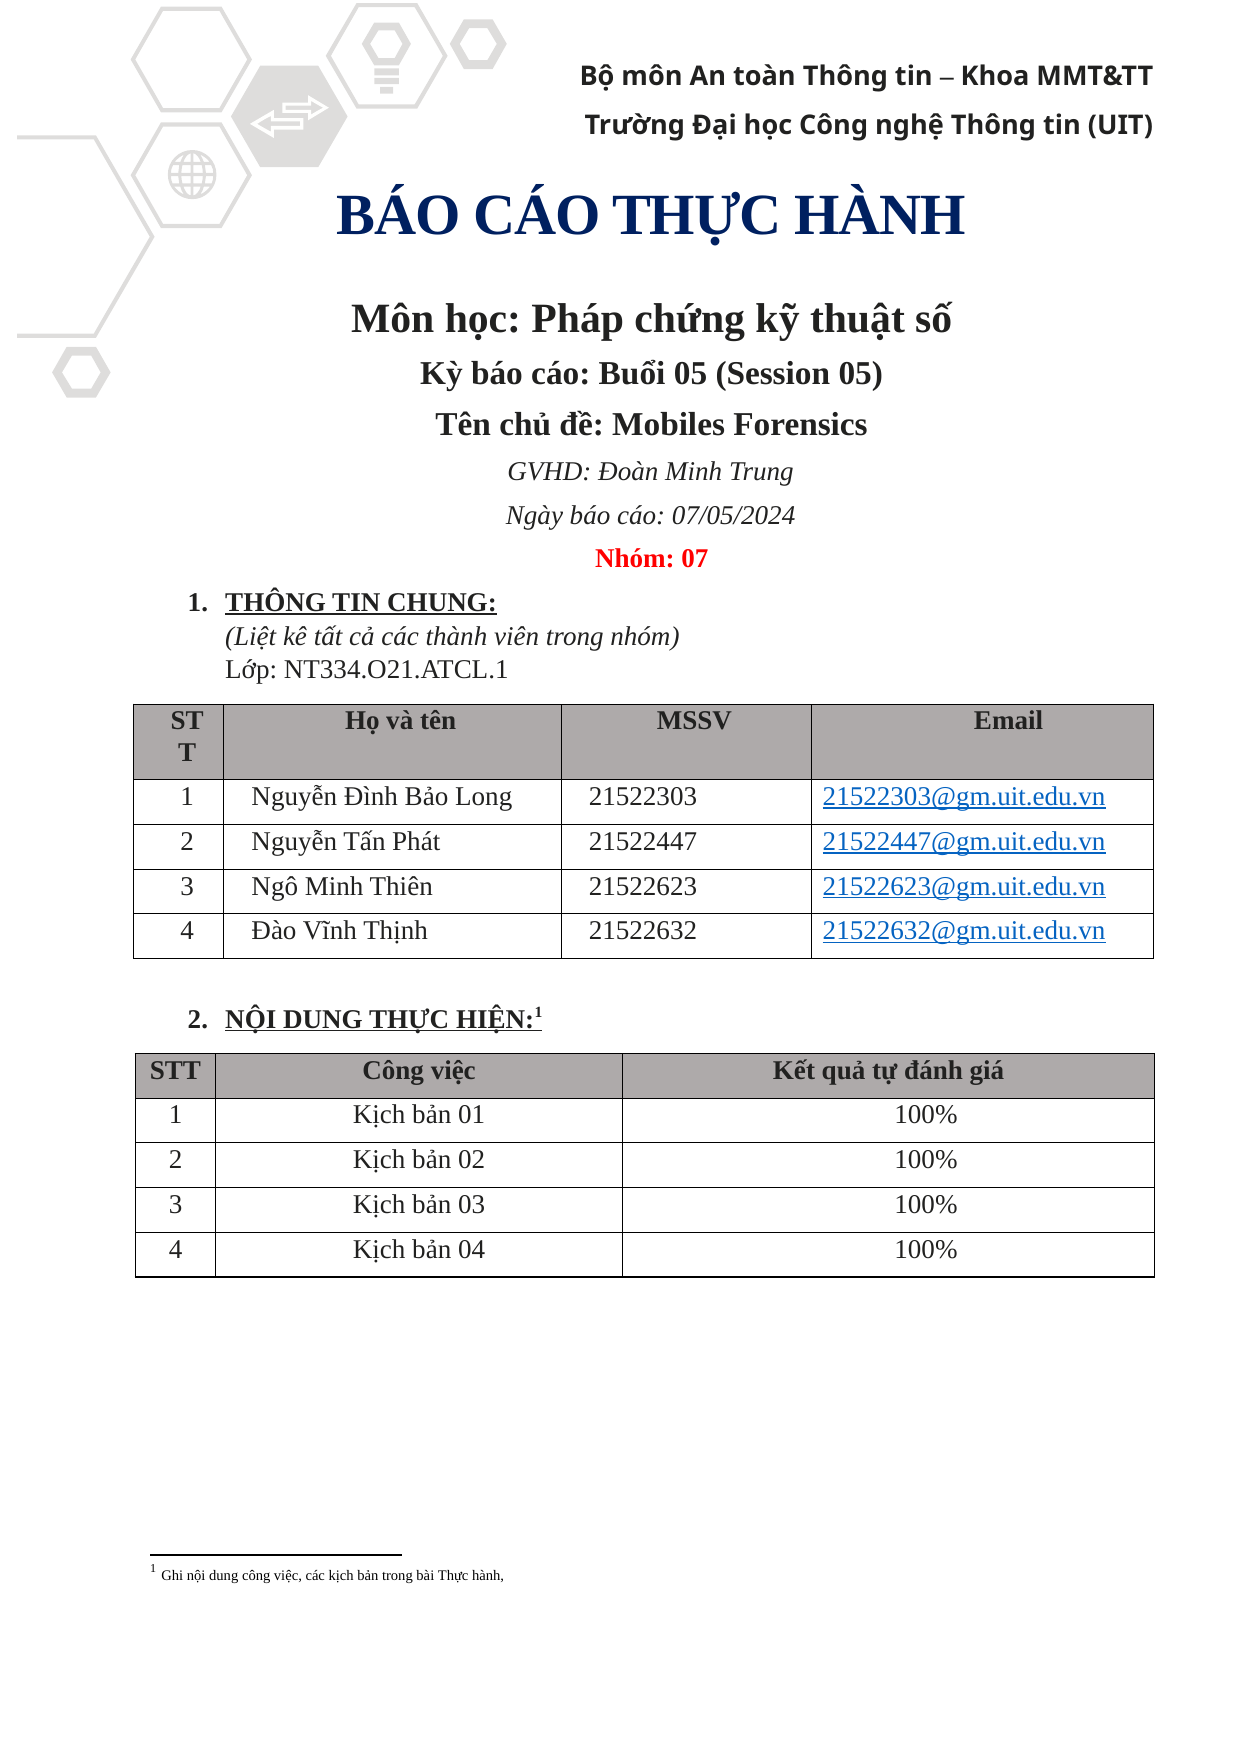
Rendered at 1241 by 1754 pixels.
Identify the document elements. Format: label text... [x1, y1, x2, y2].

table_header Email [812, 705, 1153, 779]
list Lớp: NT334.O21.ATCL.1 [225, 653, 1153, 684]
table_cell Đào Vĩnh Thịnh [224, 914, 561, 958]
table_header Họ và tên [224, 705, 561, 779]
list (Liệt kê tất cả các thành viên trong nhóm) [225, 620, 1153, 651]
table_cell 100% [623, 1188, 1154, 1232]
table_header Kết quả tự đánh giá [623, 1054, 1154, 1098]
table_cell 100% [623, 1143, 1154, 1187]
table_header STT [136, 1054, 215, 1098]
text Ngày báo cáo: 07/05/2024 [150, 499, 1153, 530]
table_cell 21522632 [562, 914, 811, 958]
table_cell Nguyễn Đình Bảo Long [224, 780, 561, 824]
text Nhóm: 07 [150, 542, 1153, 574]
table_cell 1 [136, 1099, 215, 1142]
table_cell 21522623@gm.uit.edu.vn [812, 870, 1153, 913]
table_cell 100% [623, 1099, 1154, 1142]
table_header MSSV [562, 705, 811, 779]
table_cell Kịch bản 03 [216, 1188, 622, 1232]
text Tên chủ đề: Mobiles Forensics [150, 404, 1153, 443]
table_cell 21522632@gm.uit.edu.vn [812, 914, 1153, 958]
table_cell Kịch bản 04 [216, 1233, 622, 1276]
table_header Công việc [216, 1054, 622, 1098]
text Môn học: Pháp chứng kỹ thuật số [150, 293, 1153, 341]
table_cell 21522303 [562, 780, 811, 824]
table_cell 2 [136, 1143, 215, 1187]
table_header STT [134, 705, 223, 779]
table_cell Kịch bản 02 [216, 1143, 622, 1187]
table_cell 1 [134, 780, 223, 824]
table_cell 100% [623, 1233, 1154, 1276]
table_cell 3 [134, 870, 223, 913]
text GVHD: Đoàn Minh Trung [150, 455, 1153, 486]
table_cell Kịch bản 01 [216, 1099, 622, 1142]
table_cell 4 [134, 914, 223, 958]
title BÁO CÁO THỰC HÀNH [150, 180, 1153, 247]
table_cell 4 [136, 1233, 215, 1276]
table_cell 21522447 [562, 825, 811, 869]
text Kỳ báo cáo: Buổi 05 (Session 05) [150, 353, 1153, 392]
table_cell 21522623 [562, 870, 811, 913]
list NỘI DUNG THỰC HIỆN: [187, 1003, 1153, 1034]
table_cell 2 [134, 825, 223, 869]
table_cell Ngô Minh Thiên [224, 870, 561, 913]
table_cell 21522303@gm.uit.edu.vn [812, 780, 1153, 824]
table_cell 3 [136, 1188, 215, 1232]
table_cell Nguyễn Tấn Phát [224, 825, 561, 869]
list THÔNG TIN CHUNG: [187, 586, 1153, 617]
table_cell 21522447@gm.uit.edu.vn [812, 825, 1153, 869]
